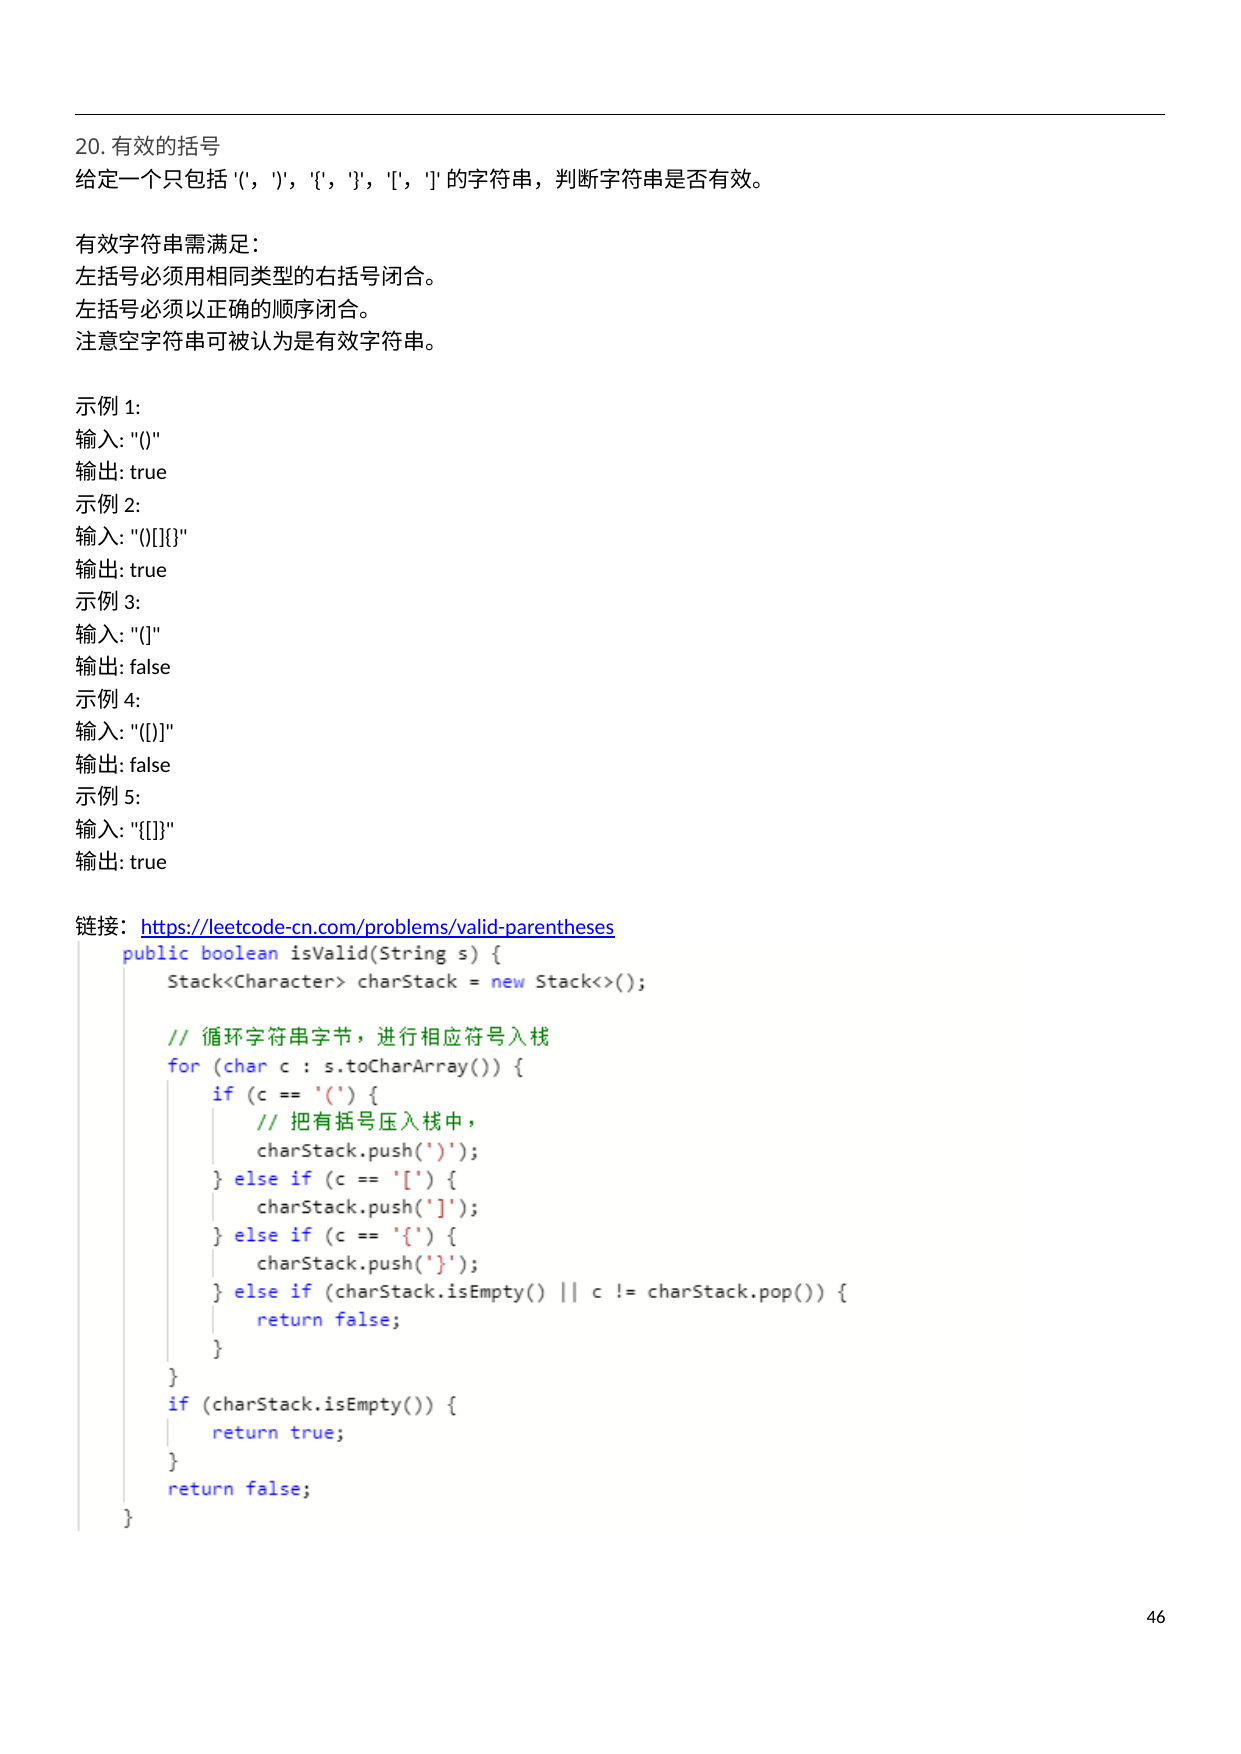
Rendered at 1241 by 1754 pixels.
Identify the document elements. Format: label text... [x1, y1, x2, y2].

text 输入: "(]" [75, 616, 1165, 649]
picture [75, 941, 1020, 1536]
text 示例 4: [75, 681, 1165, 714]
text 有效字符串需满足： [75, 226, 1165, 259]
text 输出: true [75, 454, 1165, 486]
text 输出: false [75, 649, 1165, 681]
text 输入: "{[]}" [75, 811, 1165, 844]
text 示例 1: [75, 389, 1165, 421]
text 左括号必须用相同类型的右括号闭合。 [75, 259, 1165, 291]
text 示例 3: [75, 584, 1165, 616]
text 链接：https://leetcode-cn.com/problems/valid-parentheses [75, 909, 1165, 941]
text 示例 5: [75, 779, 1165, 811]
text 输入: "()" [75, 421, 1165, 454]
text 输出: true [75, 551, 1165, 584]
text 输出: true [75, 844, 1165, 876]
text 输入: "([)]" [75, 714, 1165, 746]
text 左括号必须以正确的顺序闭合。 [75, 291, 1165, 324]
text 输出: false [75, 746, 1165, 779]
subtitle 20. 有效的括号 [75, 129, 1165, 161]
text 注意空字符串可被认为是有效字符串。 [75, 324, 1165, 356]
text 示例 2: [75, 486, 1165, 519]
text 输入: "()[]{}" [75, 519, 1165, 551]
text 给定一个只包括 '('，')'，'{'，'}'，'['，']' 的字符串，判断字符串是否有效。 [75, 161, 1165, 194]
